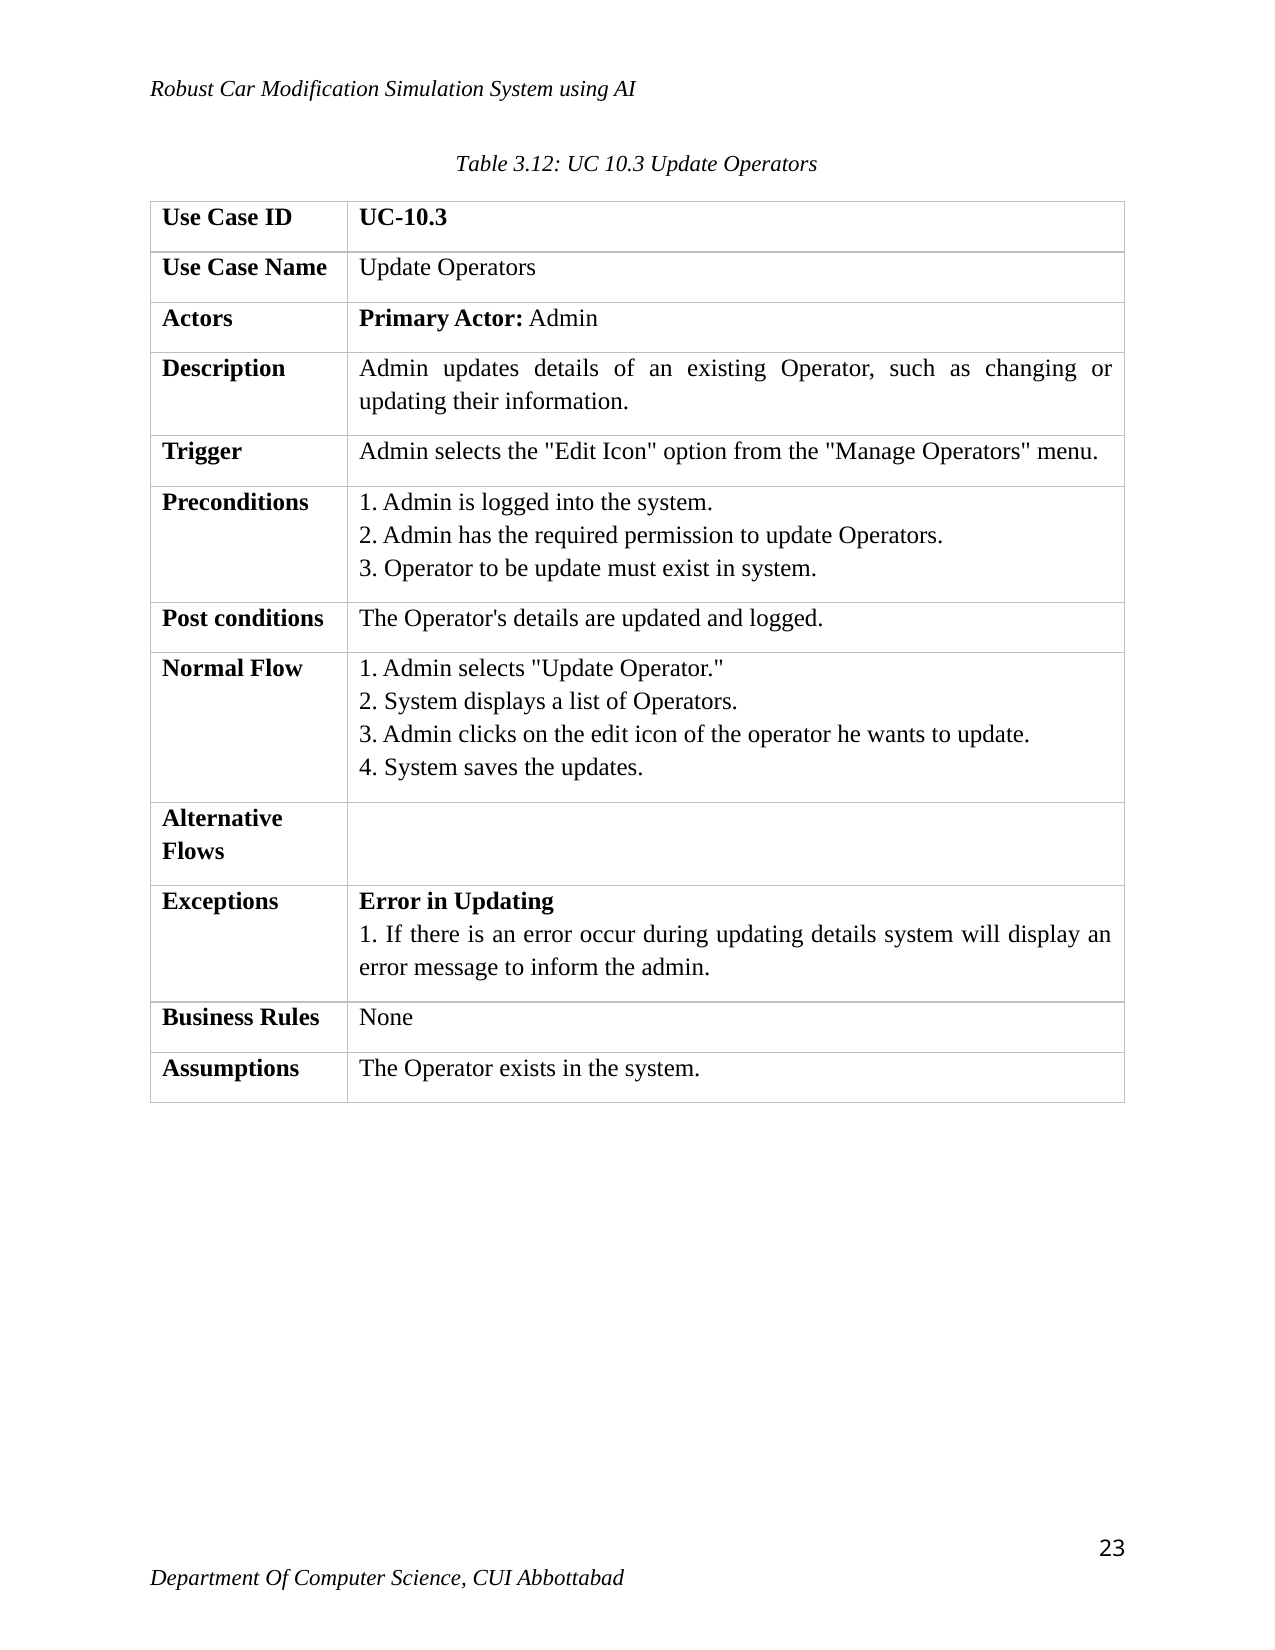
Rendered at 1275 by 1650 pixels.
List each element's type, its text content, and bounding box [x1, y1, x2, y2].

table_cell Exceptions [151, 886, 347, 1001]
table_header UC-10.3 [348, 202, 1124, 251]
table_cell Primary Actor: Admin [348, 303, 1124, 352]
table_cell Use Case Name [151, 253, 347, 302]
table_cell Alternative Flows [151, 803, 347, 885]
table_cell Error in Updating 1. If there is an error occur during updating details system will display an error message to inform the admin. [348, 886, 1124, 1001]
table_cell Preconditions [151, 487, 347, 602]
table_cell Normal Flow [151, 653, 347, 802]
table_header Use Case ID [151, 202, 347, 251]
table_cell Update Operators [348, 253, 1124, 302]
table_cell The Operator's details are updated and logged. [348, 603, 1124, 652]
table_cell Business Rules [151, 1003, 347, 1052]
table_cell None [348, 1003, 1124, 1052]
table_cell Trigger [151, 436, 347, 486]
table_cell Description [151, 353, 347, 435]
table_cell Post conditions [151, 603, 347, 652]
table_cell The Operator exists in the system. [348, 1053, 1124, 1102]
table_cell 1. Admin selects "Update Operator." 2. System displays a list of Operators. 3. Admin clicks on the edit icon of the operator he wants to update. 4. System saves the updates. [348, 653, 1124, 802]
table_cell Admin selects the "Edit Icon" option from the "Manage Operators" menu. [348, 436, 1124, 486]
table_cell 1. Admin is logged into the system. 2. Admin has the required permission to update Operators. 3. Operator to be update must exist in system. [348, 487, 1124, 602]
table_cell Assumptions [151, 1053, 347, 1102]
table_cell Admin updates details of an existing Operator, such as changing or updating their information. [348, 353, 1124, 435]
table_cell [348, 803, 1124, 885]
table_cell Actors [151, 303, 347, 352]
